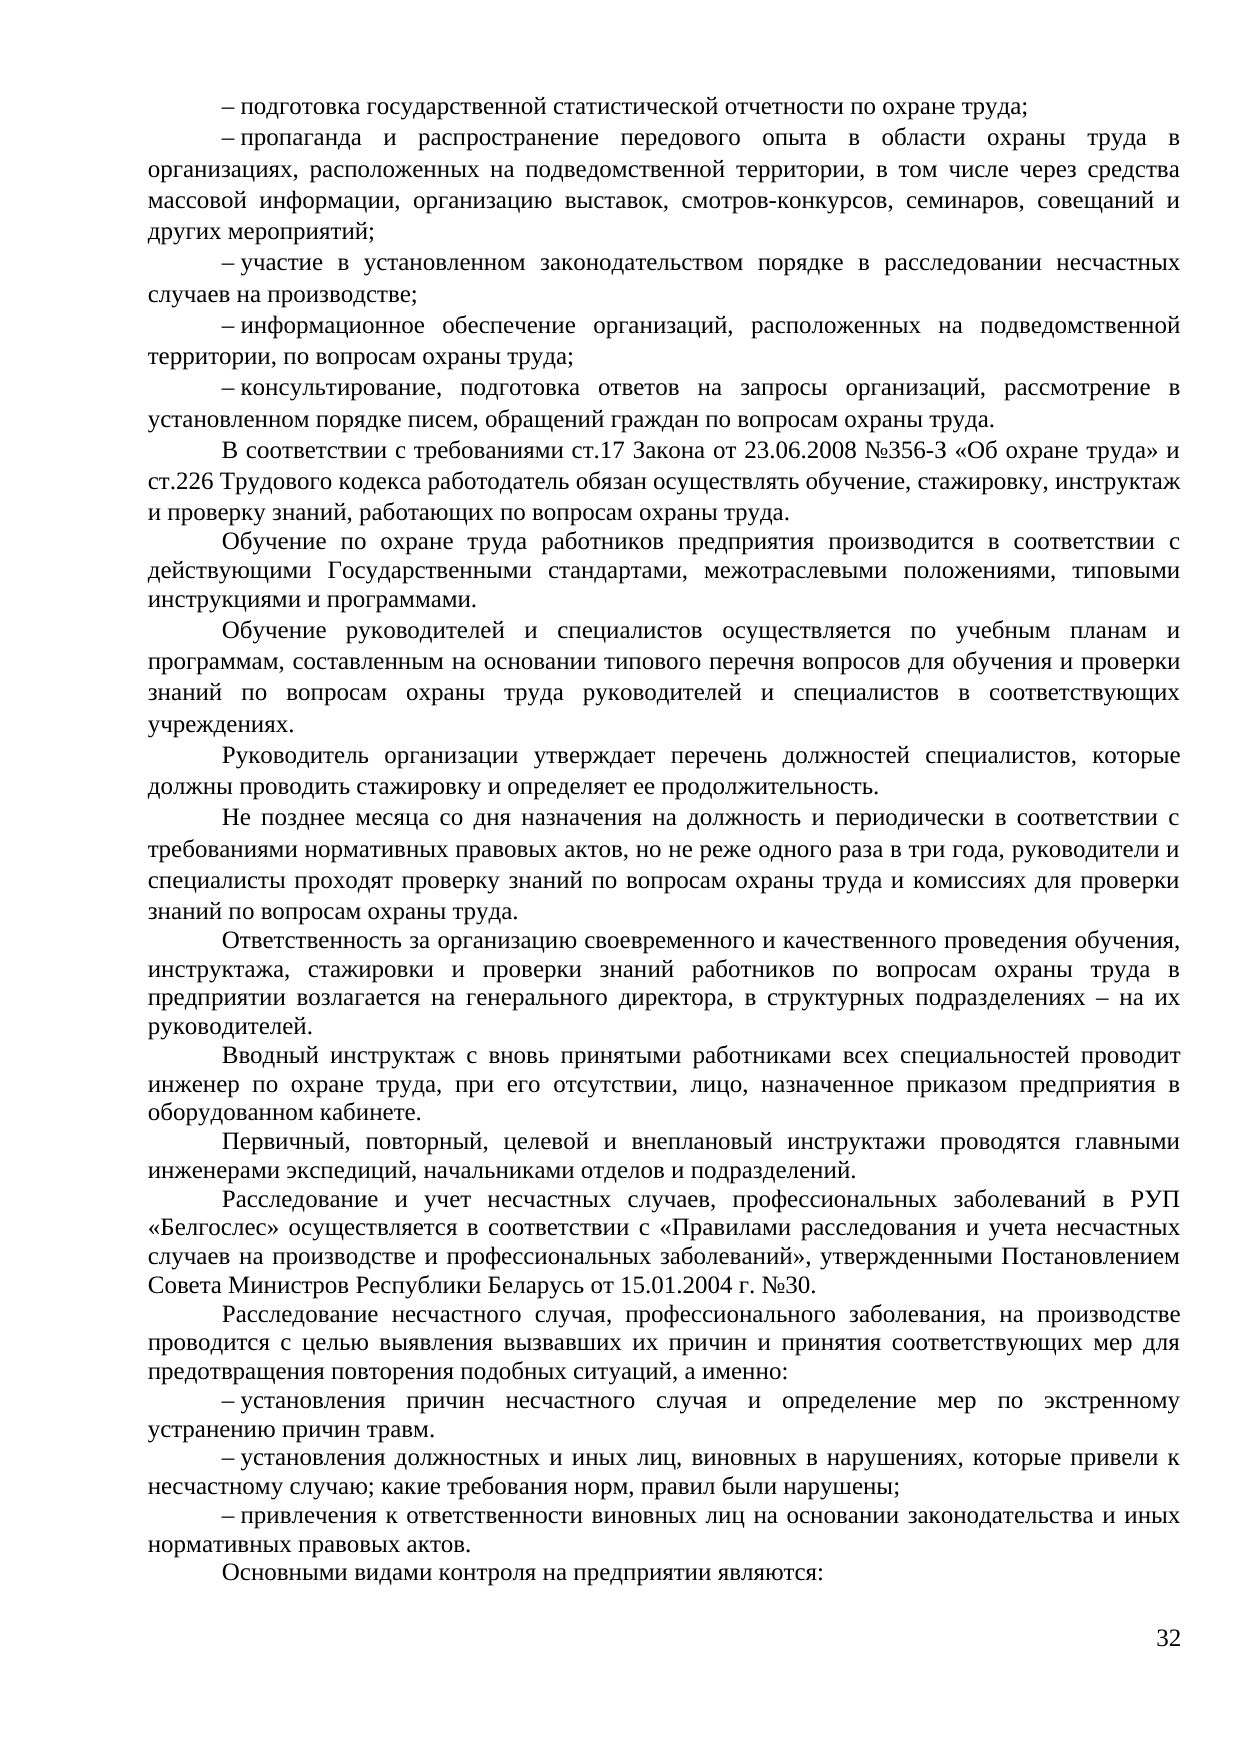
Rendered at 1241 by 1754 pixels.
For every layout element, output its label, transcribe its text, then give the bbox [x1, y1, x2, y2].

text Обучение руководителей и специалистов осуществляется по учебным планам и программам, составленным на основании типового перечня вопросов для обучения и проверки знаний по вопросам охраны труда руководителей и специалистов в соответствующих учреждениях. [148, 612, 1181, 737]
list установления должностных и иных лиц, виновных в нарушениях, которые привели к несчастному случаю; какие требования норм, правил были нарушены; [148, 1442, 1181, 1500]
list участие в установленном законодательством порядке в расследовании несчастных случаев на производстве; [148, 245, 1181, 307]
text Обучение по охране труда работников предприятия производится в соответствии с действующими Государственными стандартами, межотраслевыми положениями, типовыми инструкциями и программами. [148, 526, 1181, 612]
text Не позднее месяца со дня назначения на должность и периодически в соответствии с требованиями нормативных правовых актов, но не реже одного раза в три года, руководители и специалисты проходят проверку знаний по вопросам охраны труда и комиссиях для проверки знаний по вопросам охраны труда. [148, 800, 1181, 925]
text Ответственность за организацию своевременного и качественного проведения обучения, инструктажа, стажировки и проверки знаний работников по вопросам охраны труда в предприятии возлагается на генерального директора, в структурных подразделениях – на их руководителей. [148, 925, 1181, 1040]
list консультирование, подготовка ответов на запросы организаций, рассмотрение в установленном порядке писем, обращений граждан по вопросам охраны труда. [148, 370, 1181, 432]
text Расследование несчастного случая, профессионального заболевания, на производстве проводится с целью выявления вызвавших их причин и принятия соответствующих мер для предотвращения повторения подобных ситуаций, а именно: [148, 1299, 1181, 1385]
text Вводный инструктаж с вновь принятыми работниками всех специальностей проводит инженер по охране труда, при его отсутствии, лицо, назначенное приказом предприятия в оборудованном кабинете. [148, 1040, 1181, 1126]
list В соответствии с требованиями ст.17 Закона от 23.06.2008 №356-З «Об охране труда» и ст.226 Трудового кодекса работодатель обязан осуществлять обучение, стажировку, инструктаж и проверку знаний, работающих по вопросам охраны труда. [148, 432, 1181, 526]
text Основными видами контроля на предприятии являются: [148, 1557, 1181, 1586]
list привлечения к ответственности виновных лиц на основании законодательства и иных нормативных правовых актов. [148, 1500, 1181, 1557]
list установления причин несчастного случая и определение мер по экстренному устранению причин травм. [148, 1385, 1181, 1442]
text Руководитель организации утверждает перечень должностей специалистов, которые должны проводить стажировку и определяет ее продолжительность. [148, 737, 1181, 800]
list пропаганда и распространение передового опыта в области охраны труда в организациях, расположенных на подведомственной территории, в том числе через средства массовой информации, организацию выставок, смотров-конкурсов, семинаров, совещаний и других мероприятий; [148, 120, 1181, 245]
list подготовка государственной статистической отчетности по охране труда; [148, 89, 1181, 120]
list информационное обеспечение организаций, расположенных на подведомственной территории, по вопросам охраны труда; [148, 307, 1181, 370]
text Первичный, повторный, целевой и внеплановый инструктажи проводятся главными инженерами экспедиций, начальниками отделов и подразделений. [148, 1126, 1181, 1184]
text Расследование и учет несчастных случаев, профессиональных заболеваний в РУП «Белгослес» осуществляется в соответствии с «Правилами расследования и учета несчастных случаев на производстве и профессиональных заболеваний», утвержденными Постановлением Совета Министров Республики Беларусь от 15.01.2004 г. №30. [148, 1184, 1181, 1299]
